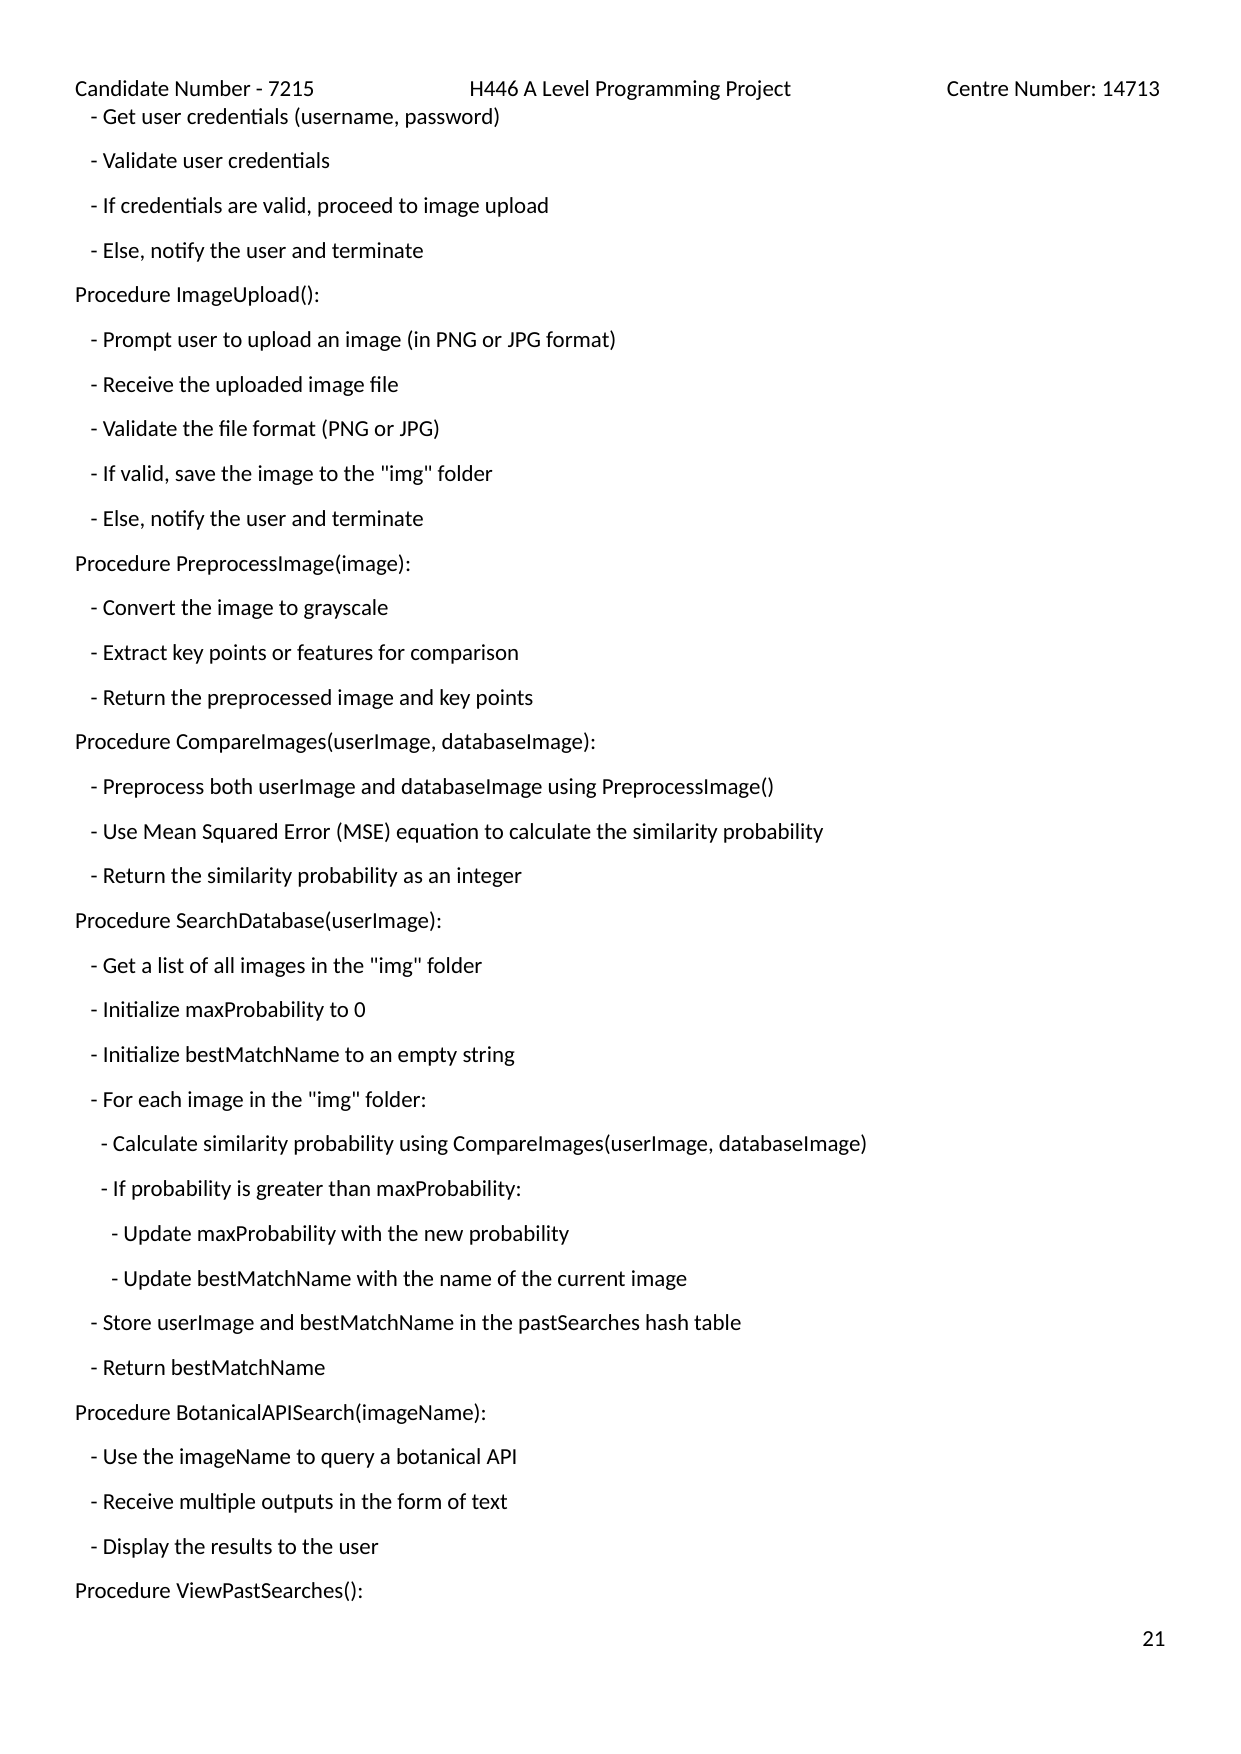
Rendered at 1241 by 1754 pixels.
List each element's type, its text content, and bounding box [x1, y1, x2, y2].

text - Validate the file format (PNG or JPG) [75, 414, 1165, 443]
text - For each image in the "img" folder: [75, 1085, 1165, 1113]
text Procedure PreprocessImage(image): [75, 549, 1165, 577]
text - If valid, save the image to the "img" folder [75, 459, 1165, 487]
text Procedure CompareImages(userImage, databaseImage): [75, 727, 1165, 755]
text - Extract key points or features for comparison [75, 638, 1165, 666]
text - Else, notify the user and terminate [75, 504, 1165, 532]
text - If probability is greater than maxProbability: [75, 1174, 1165, 1202]
text - Convert the image to grayscale [75, 593, 1165, 621]
text - Update maxProbability with the new probability [75, 1219, 1165, 1247]
text - Preprocess both userImage and databaseImage using PreprocessImage() [75, 772, 1165, 800]
text - Receive multiple outputs in the form of text [75, 1487, 1165, 1515]
text - Else, notify the user and terminate [75, 236, 1165, 264]
text - Use Mean Squared Error (MSE) equation to calculate the similarity probability [75, 817, 1165, 845]
text - Prompt user to upload an image (in PNG or JPG format) [75, 325, 1165, 353]
text - Get a list of all images in the "img" folder [75, 951, 1165, 979]
text Procedure BotanicalAPISearch(imageName): [75, 1398, 1165, 1426]
text Procedure ViewPastSearches(): [75, 1576, 1165, 1604]
text - Get user credentials (username, password) [75, 102, 1165, 130]
text - Store userImage and bestMatchName in the pastSearches hash table [75, 1308, 1165, 1336]
text Procedure ImageUpload(): [75, 281, 1165, 308]
text - Validate user credentials [75, 146, 1165, 174]
text - Receive the uploaded image file [75, 370, 1165, 398]
text - Return bestMatchName [75, 1353, 1165, 1381]
text - If credentials are valid, proceed to image upload [75, 191, 1165, 219]
text Procedure SearchDatabase(userImage): [75, 906, 1165, 934]
text - Initialize maxProbability to 0 [75, 996, 1165, 1023]
text - Display the results to the user [75, 1532, 1165, 1560]
text - Calculate similarity probability using CompareImages(userImage, databaseImage) [75, 1129, 1165, 1158]
text - Use the imageName to query a botanical API [75, 1442, 1165, 1470]
text - Return the preprocessed image and key points [75, 683, 1165, 711]
text - Initialize bestMatchName to an empty string [75, 1040, 1165, 1068]
text - Update bestMatchName with the name of the current image [75, 1264, 1165, 1292]
text - Return the similarity probability as an integer [75, 861, 1165, 889]
